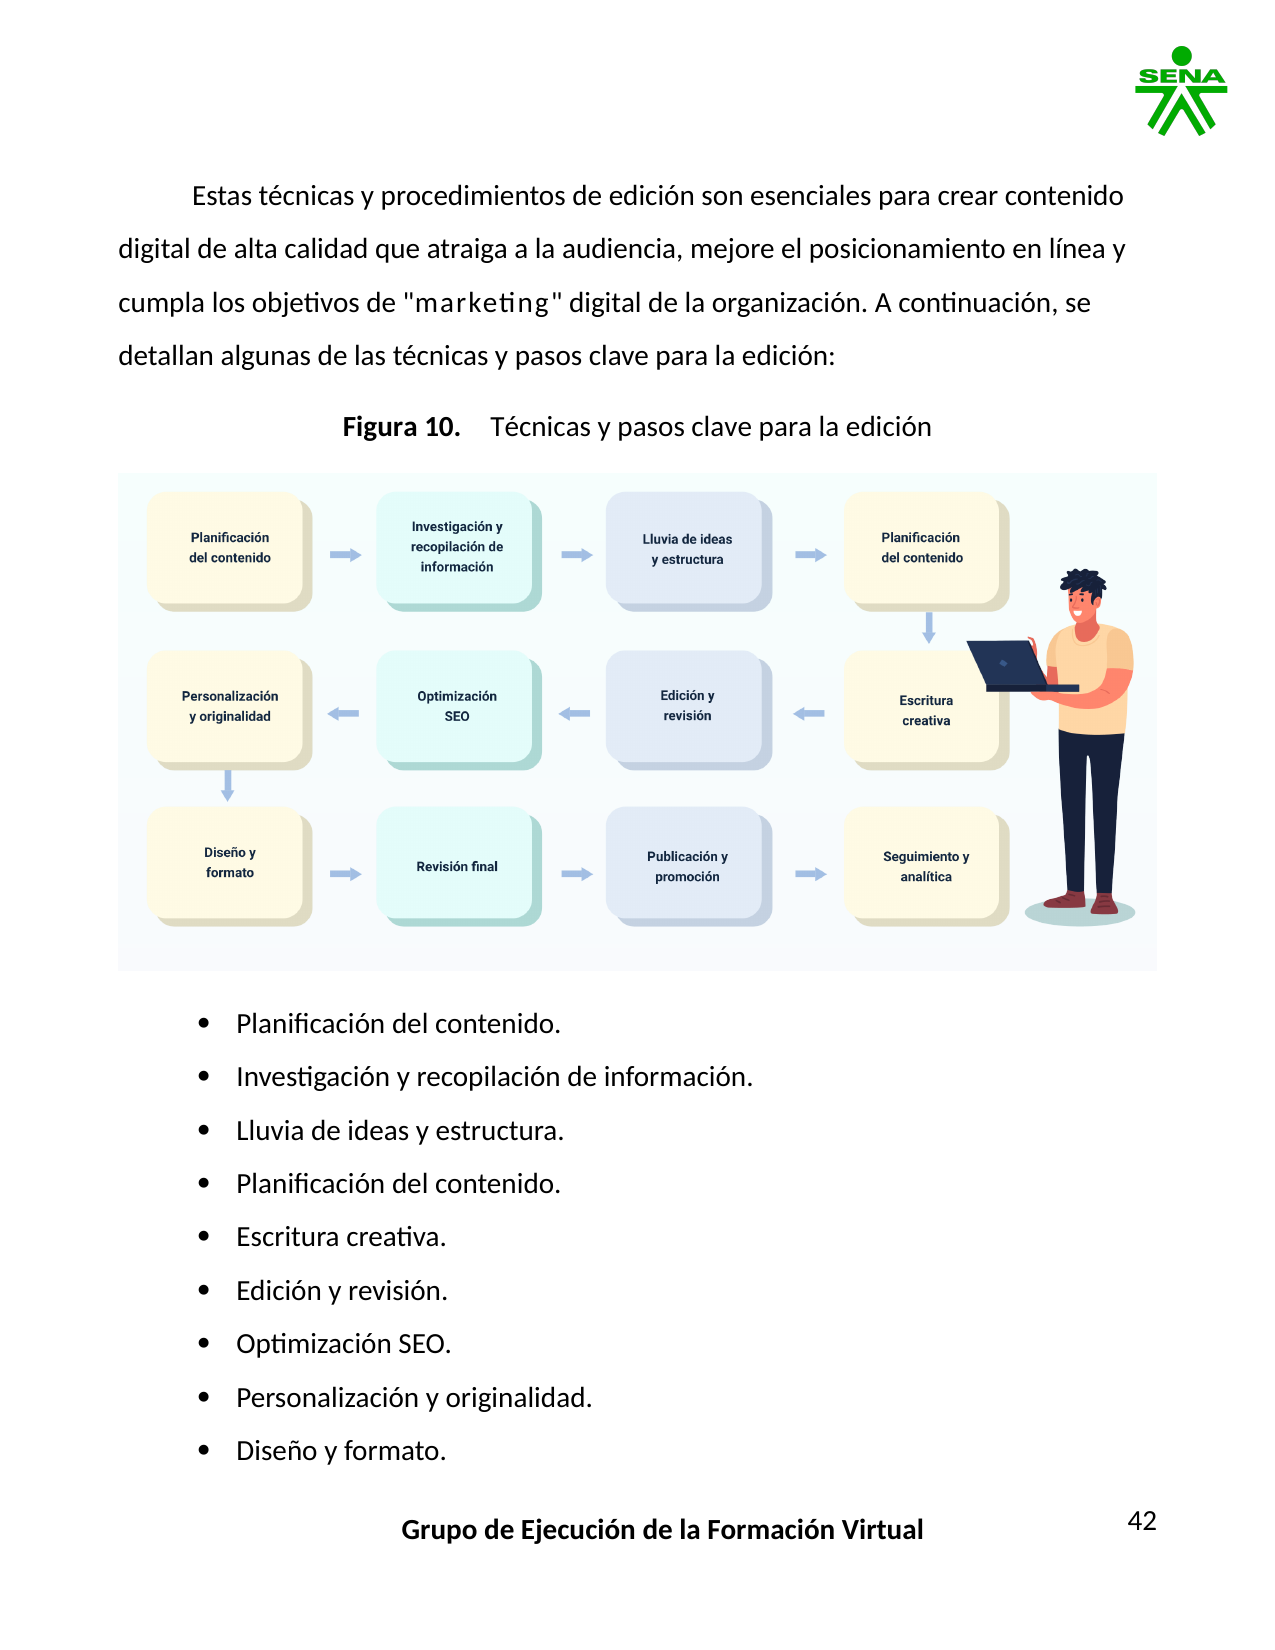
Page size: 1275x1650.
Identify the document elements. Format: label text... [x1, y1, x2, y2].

list Optimización SEO. [199, 1325, 1157, 1361]
text Técnicas y pasos clave para la edición [118, 408, 1157, 443]
list Planificación del contenido. [199, 1165, 1157, 1201]
picture [1135, 46, 1228, 136]
list Lluvia de ideas y estructura. [199, 1112, 1157, 1147]
list Escritura creativa. [199, 1218, 1157, 1254]
picture [118, 473, 1157, 971]
list Edición y revisión. [199, 1272, 1157, 1308]
list Planificación del contenido. [199, 1005, 1157, 1040]
list Diseño y formato. [199, 1432, 1157, 1468]
text Estas técnicas y procedimientos de edición son esenciales para crear contenido digital de alta calidad que atraiga a la audiencia, mejore el posicionamiento en línea y cumpla los objetivos de "marketing" digital de la organización. A continuación, se detallan algunas de las técnicas y pasos clave para la edición: [118, 177, 1157, 373]
list Personalización y originalidad. [199, 1379, 1157, 1414]
list Investigación y recopilación de información. [199, 1058, 1157, 1094]
